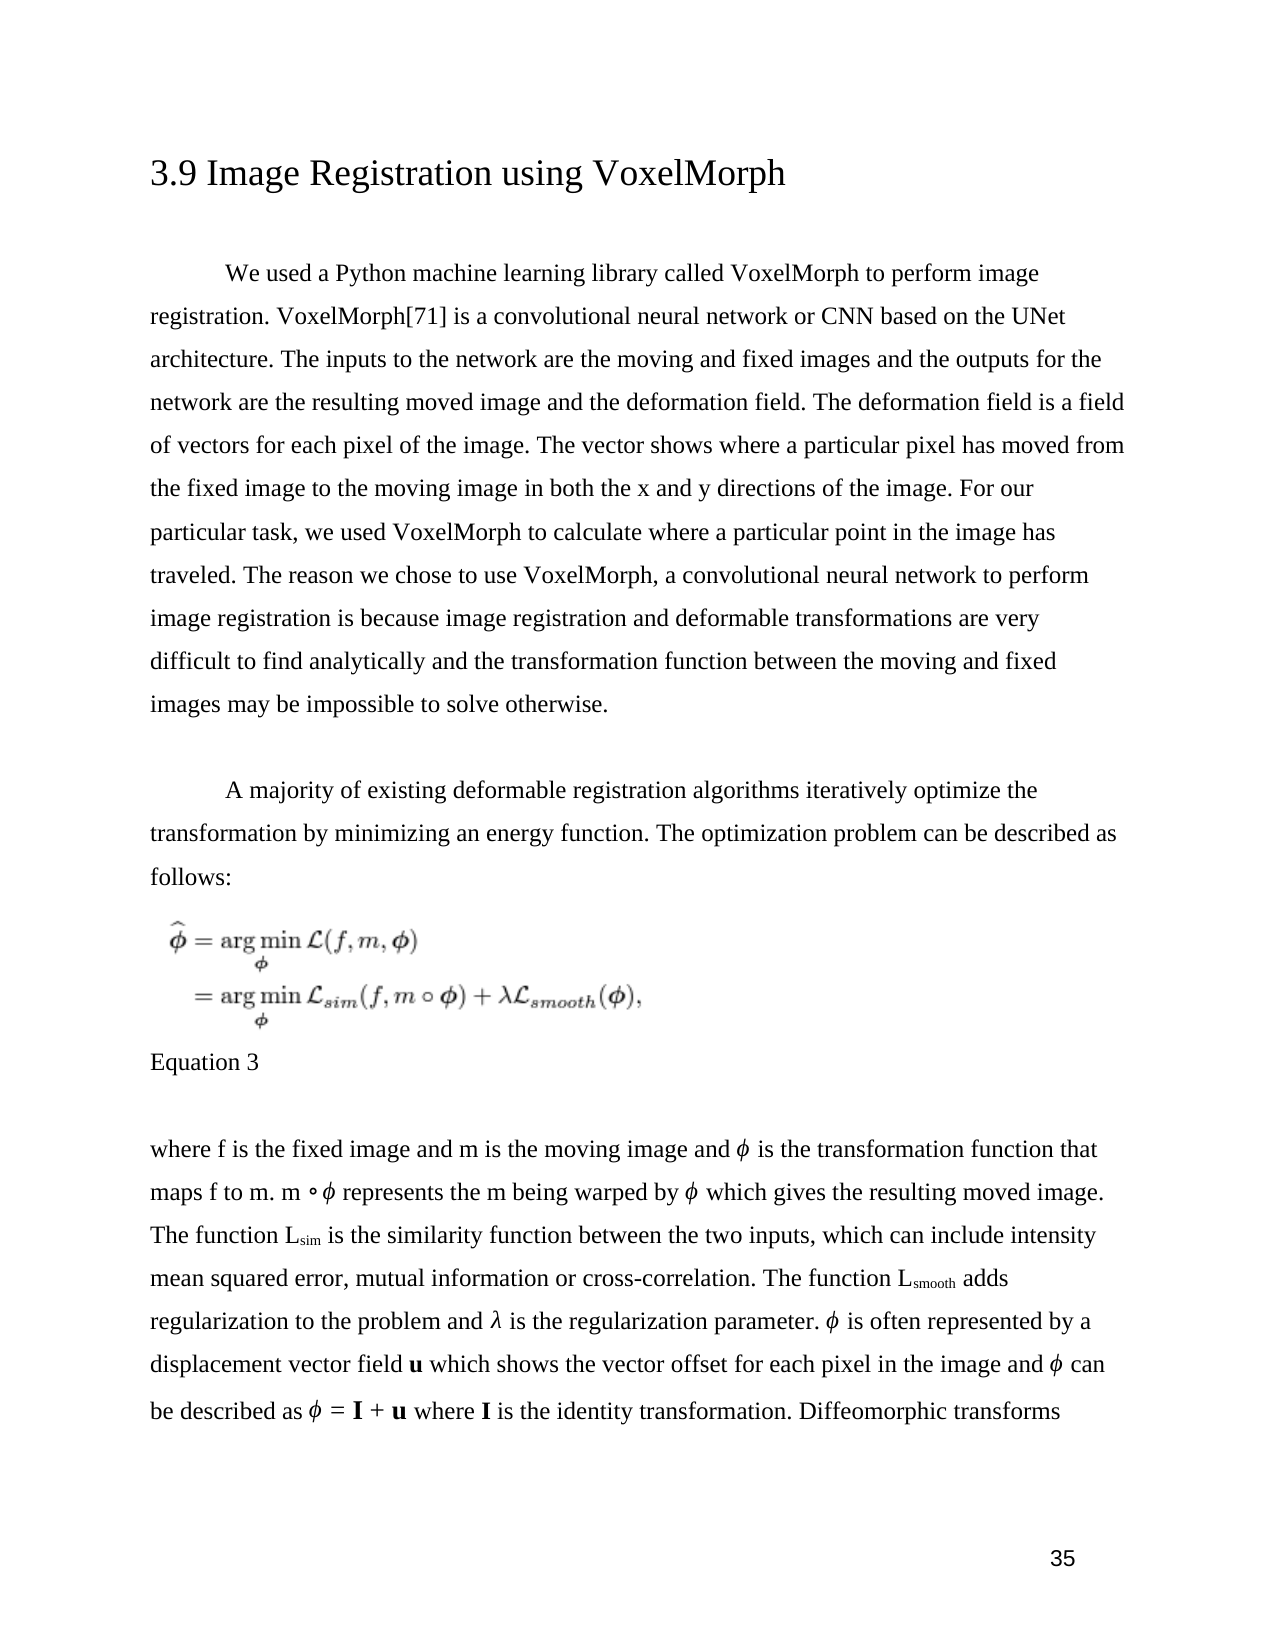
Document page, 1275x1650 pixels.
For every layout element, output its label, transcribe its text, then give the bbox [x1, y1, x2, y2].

text 3.9 Image Registration using VoxelMorph [150, 150, 1125, 193]
text We used a Python machine learning library called VoxelMorph to perform image registration. VoxelMorph[71] is a convolutional neural network or CNN based on the UNet architecture. The inputs to the network are the moving and fixed images and the outputs for the network are the resulting moved image and the deformation field. The deformation field is a field of vectors for each pixel of the image. The vector shows where a particular pixel has moved from the fixed image to the moving image in both the x and y directions of the image. For our particular task, we used VoxelMorph to calculate where a particular point in the image has traveled. The reason we chose to use VoxelMorph, a convolutional neural network to perform image registration is because image registration and deformable transformations are very difficult to find analytically and the transformation function between the moving and fixed images may be impossible to solve otherwise. [150, 258, 1125, 718]
text Equation 3 [150, 1047, 1125, 1076]
picture [150, 904, 663, 1035]
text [150, 1134, 1125, 1425]
text A majority of existing deformable registration algorithms iteratively optimize the transformation by minimizing an energy function. The optimization problem can be described as follows: [150, 775, 1125, 890]
